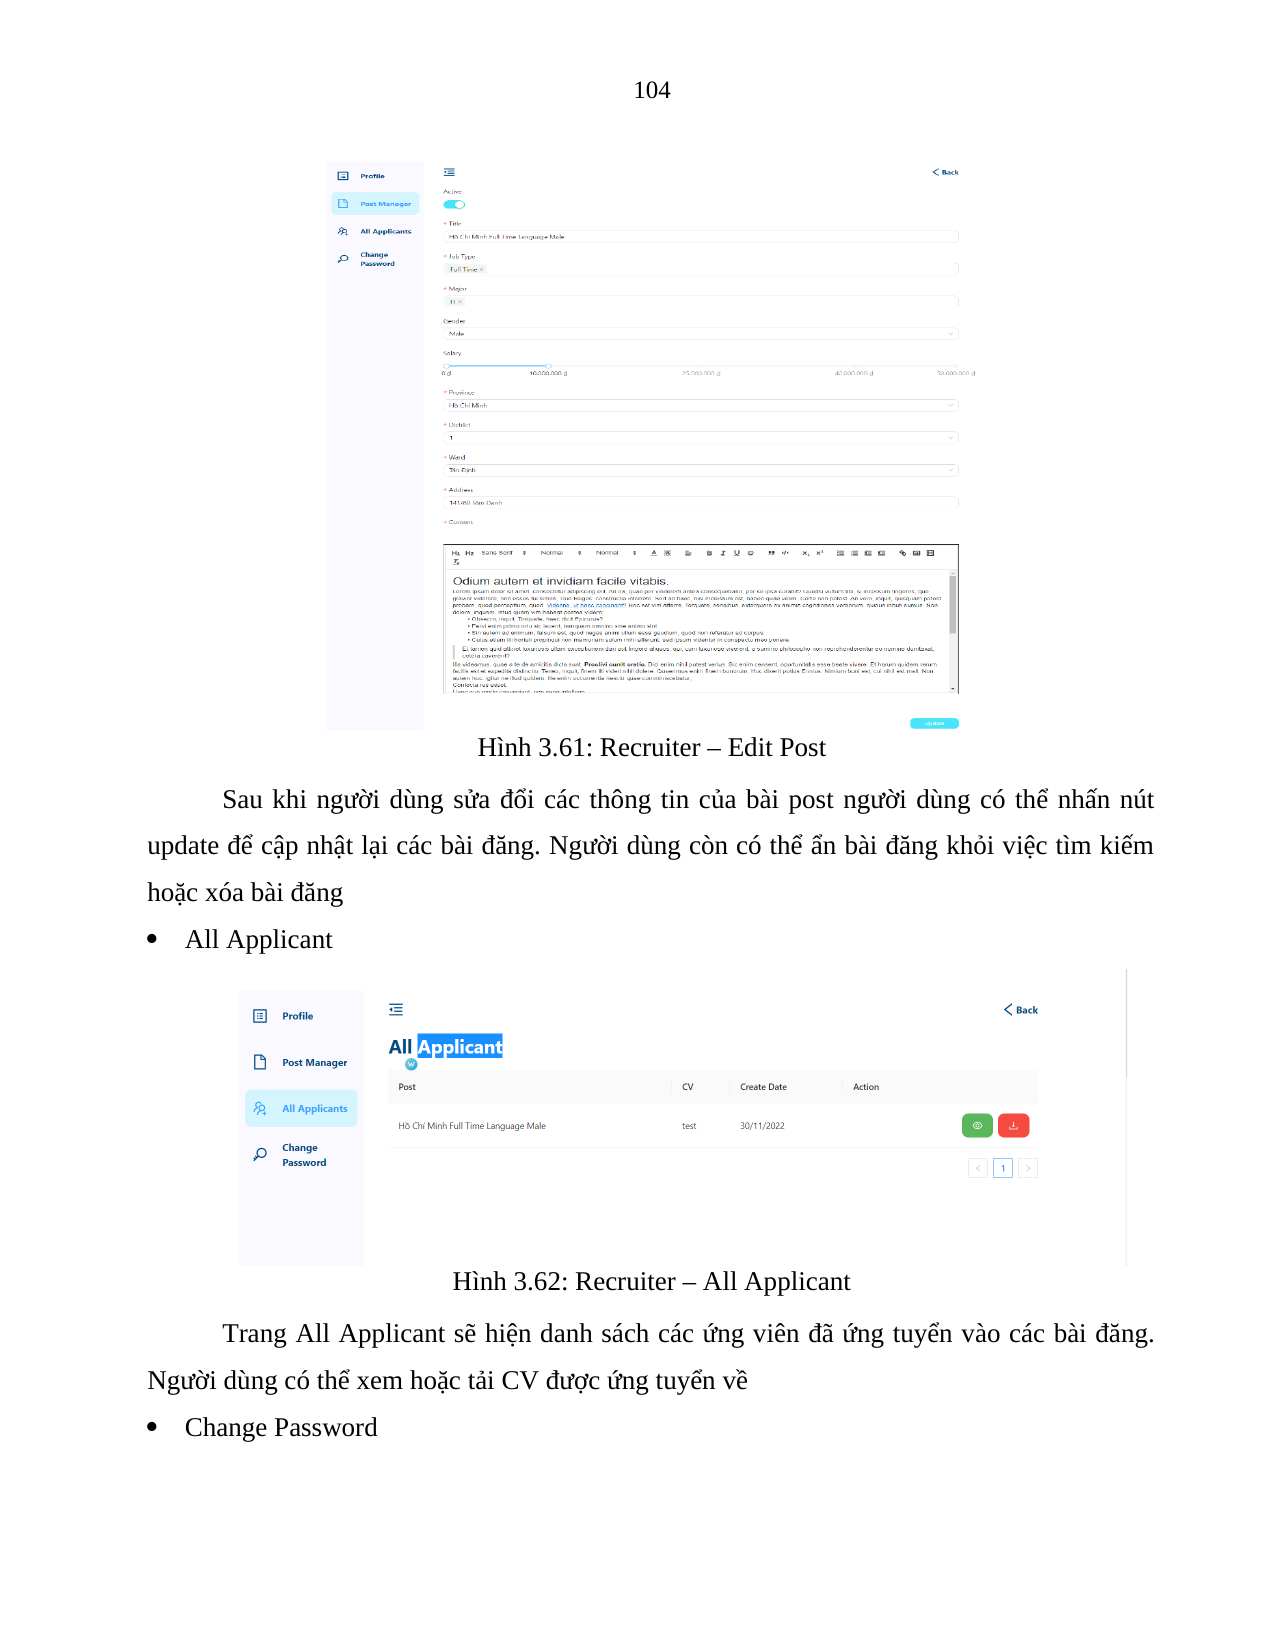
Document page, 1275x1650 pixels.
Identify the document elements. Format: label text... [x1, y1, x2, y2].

list Change Password [147, 1411, 1156, 1442]
picture [277, 147, 1027, 731]
text Sau khi người dùng sửa đổi các thông tin của bài post người dùng có thể nhấn nút update để cập nhật lại các bài đăng. Người dùng còn có thể ẩn bài đăng khỏi việc tìm kiếm hoặc xóa bài đăng [147, 783, 1156, 907]
text Trang All Applicant sẽ hiện danh sách các ứng viên đã ứng tuyển vào các bài đăng. Người dùng có thể xem hoặc tải CV được ứng tuyển về [147, 1317, 1156, 1395]
list All Applicant [147, 923, 1156, 954]
picture [176, 969, 1128, 1266]
